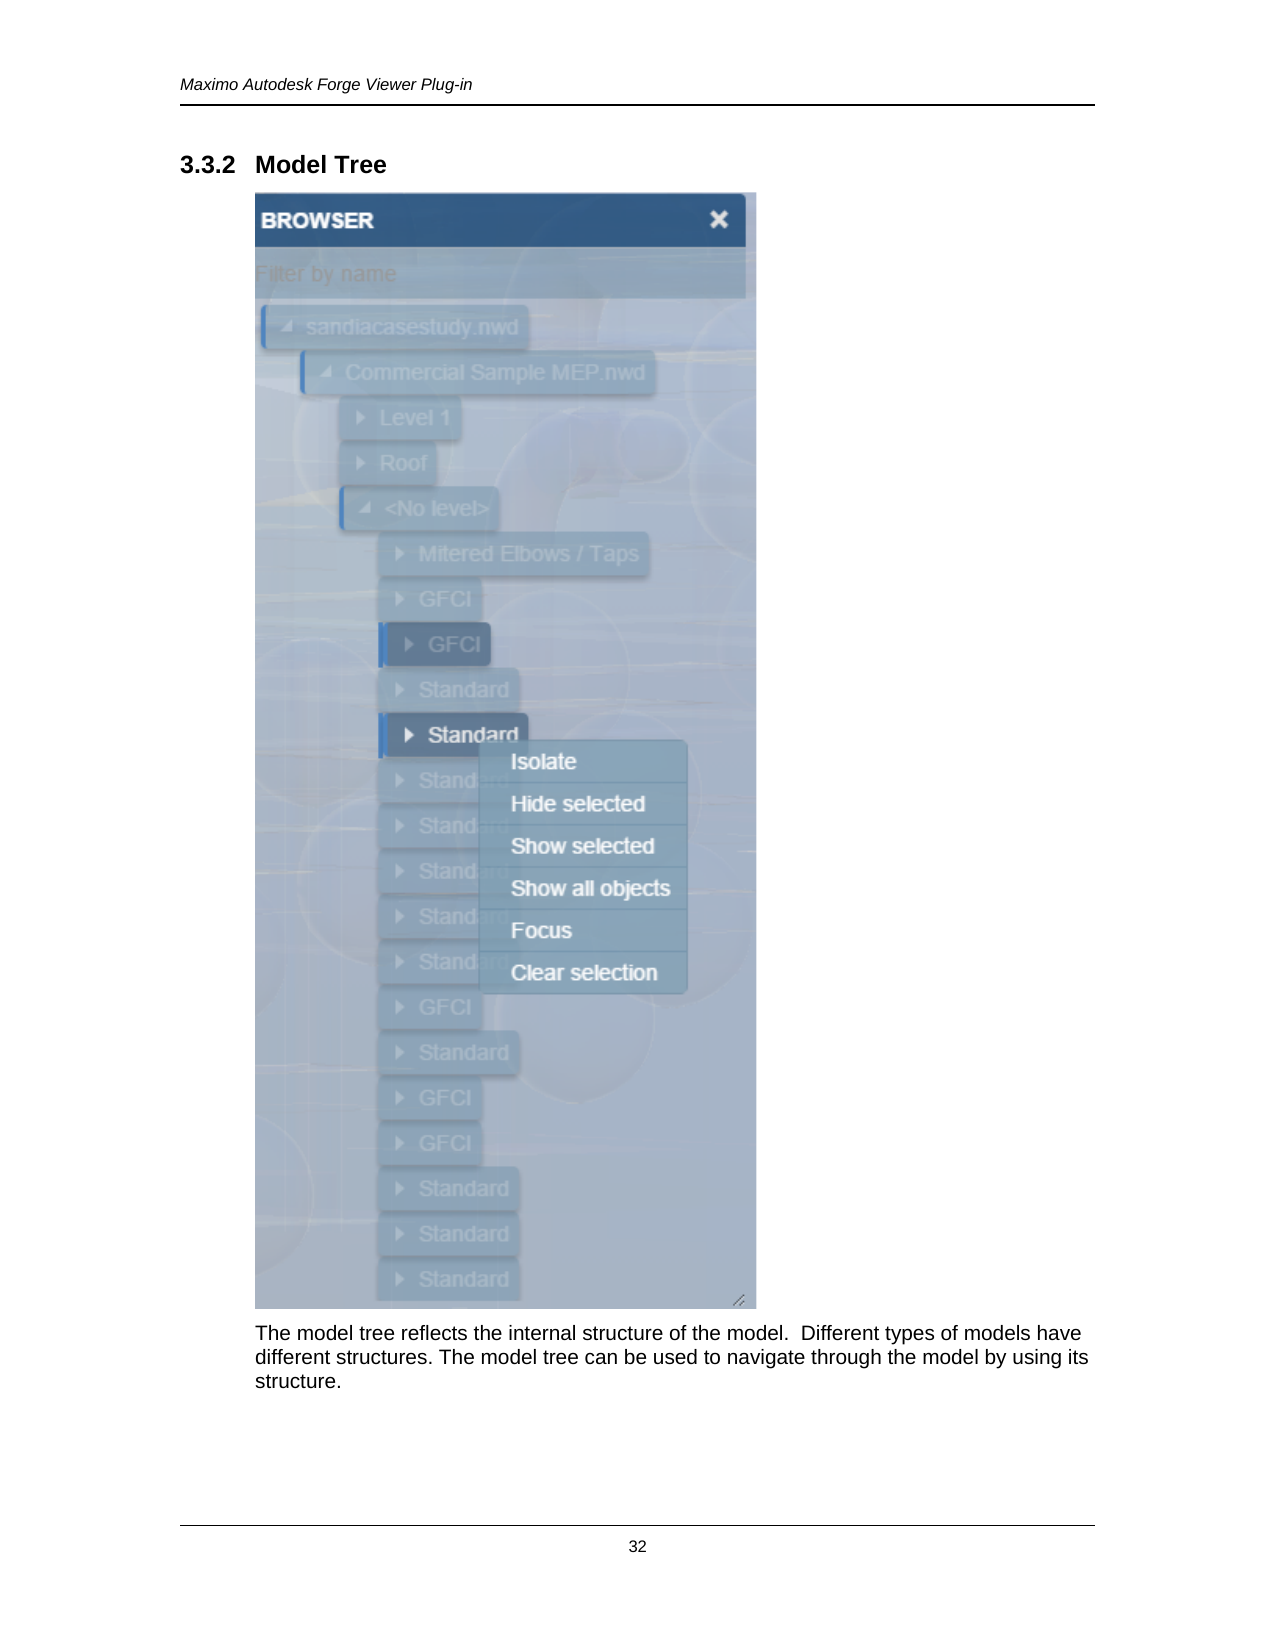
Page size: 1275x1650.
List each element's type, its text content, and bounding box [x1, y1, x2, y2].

text The model tree reflects the internal structure of the model. Different types of models have different structures. The model tree can be used to navigate through the model by using its structure. [255, 1321, 1095, 1393]
picture [255, 191, 757, 1309]
subtitle Model Tree [180, 150, 1095, 179]
